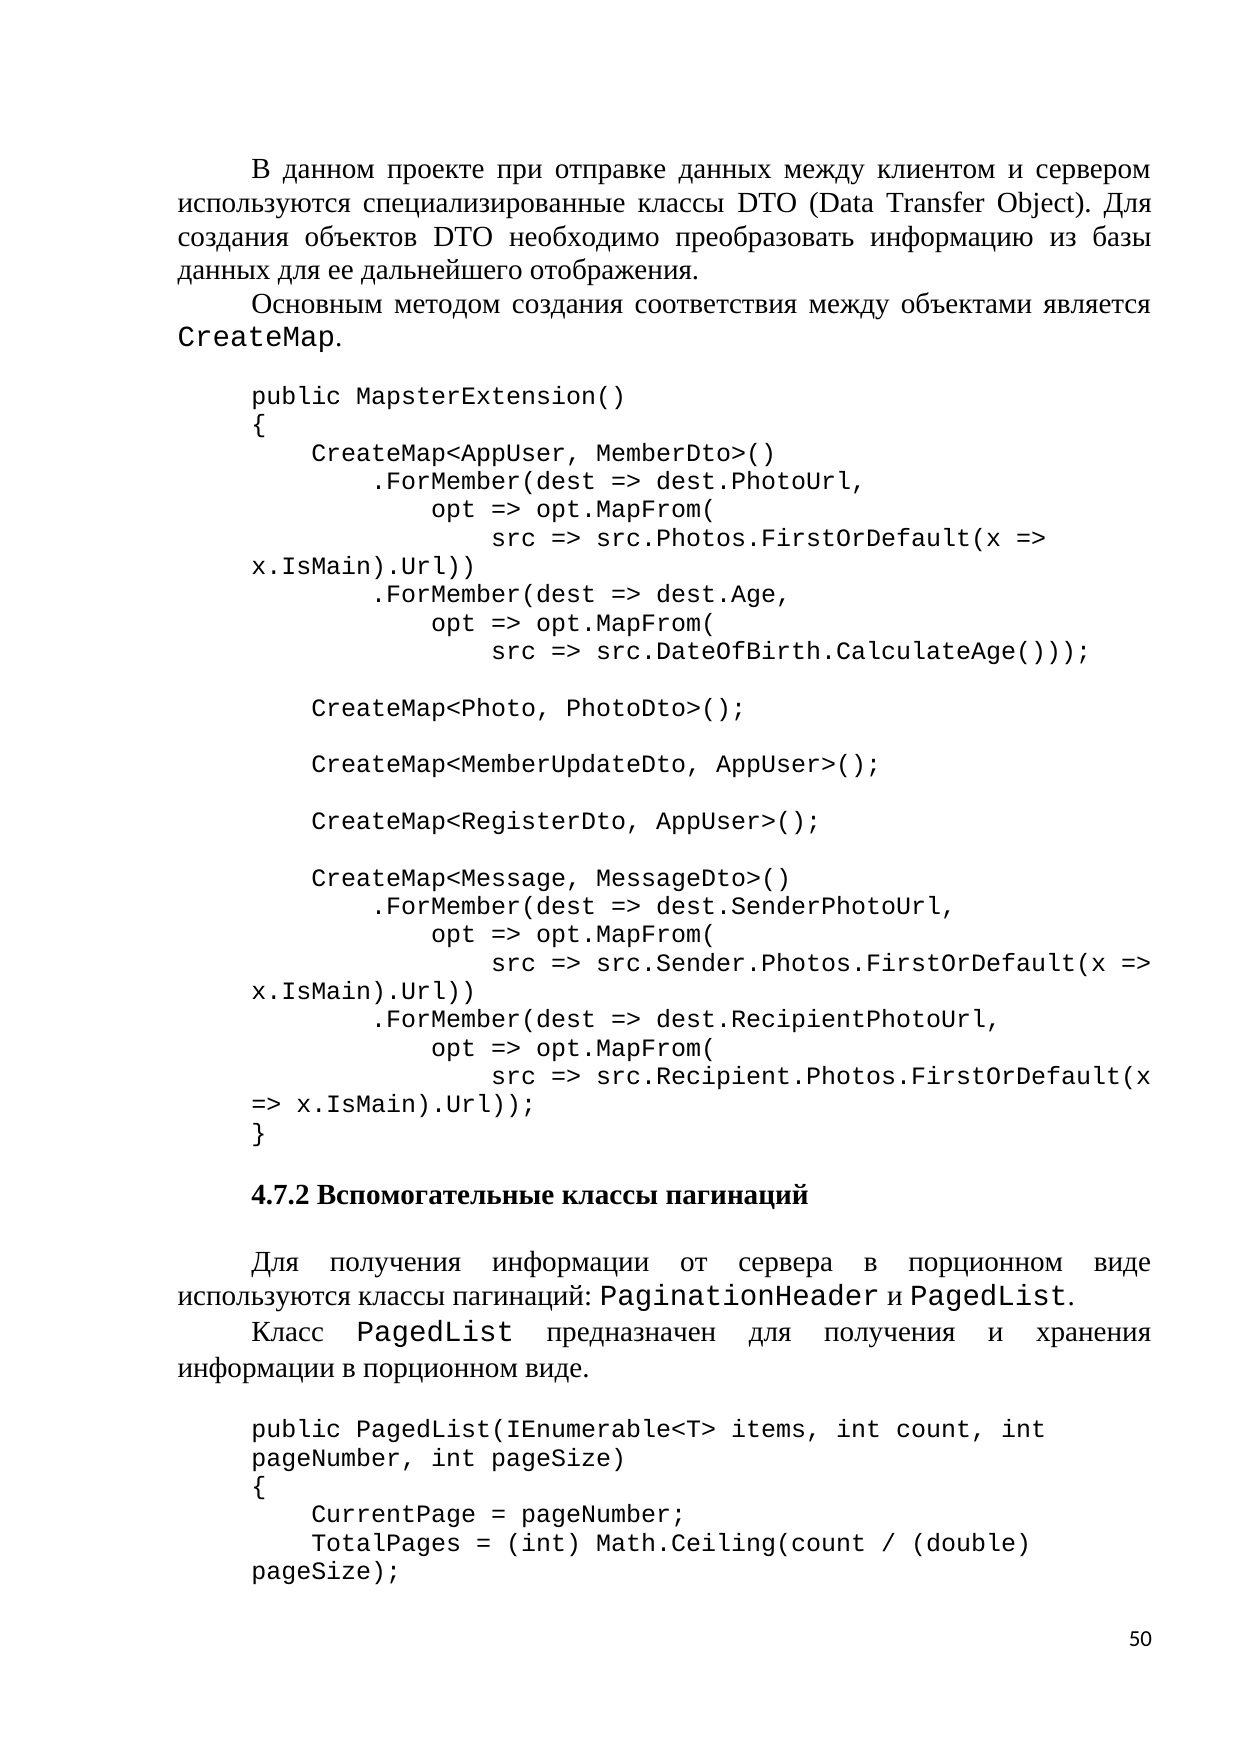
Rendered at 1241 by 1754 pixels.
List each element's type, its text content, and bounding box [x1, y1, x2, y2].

text Для получения информации от сервера в порционном виде используются классы пагинаций: PaginationHeader и PagedList. [177, 1244, 1152, 1314]
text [251, 1417, 1152, 1587]
text public MapsterExtension() { CreateMap<AppUser, MemberDto>() .ForMember(dest => dest.PhotoUrl, opt => opt.MapFrom( src => src.Photos.FirstOrDefault(x => x.IsMain).Url)) .ForMember(dest => dest.Age, opt => opt.MapFrom( src => src.DateOfBirth.CalculateAge())); CreateMap<Photo, PhotoDto>(); CreateMap<MemberUpdateDto, AppUser>(); CreateMap<RegisterDto, AppUser>(); CreateMap<Message, MessageDto>() .ForMember(dest => dest.SenderPhotoUrl, opt => opt.MapFrom( src => src.Sender.Photos.FirstOrDefault(x => x.IsMain).Url)) .ForMember(dest => dest.RecipientPhotoUrl, opt => opt.MapFrom( src => src.Recipient.Photos.FirstOrDefault(x => x.IsMain).Url)); } [251, 384, 1152, 1149]
text 4.7.2 Вспомогательные классы пагинаций [177, 1177, 1152, 1211]
text Основным методом создания соответствия между объектами является CreateMap. [177, 286, 1152, 355]
text Класс PagedList предназначен для получения и хранения информации в порционном виде. [177, 1314, 1152, 1383]
text В данном проекте при отправке данных между клиентом и сервером используются специализированные классы DTO (Data Transfer Object). Для создания объектов DTO необходимо преобразовать информацию из базы данных для ее дальнейшего отображения. [177, 152, 1152, 286]
